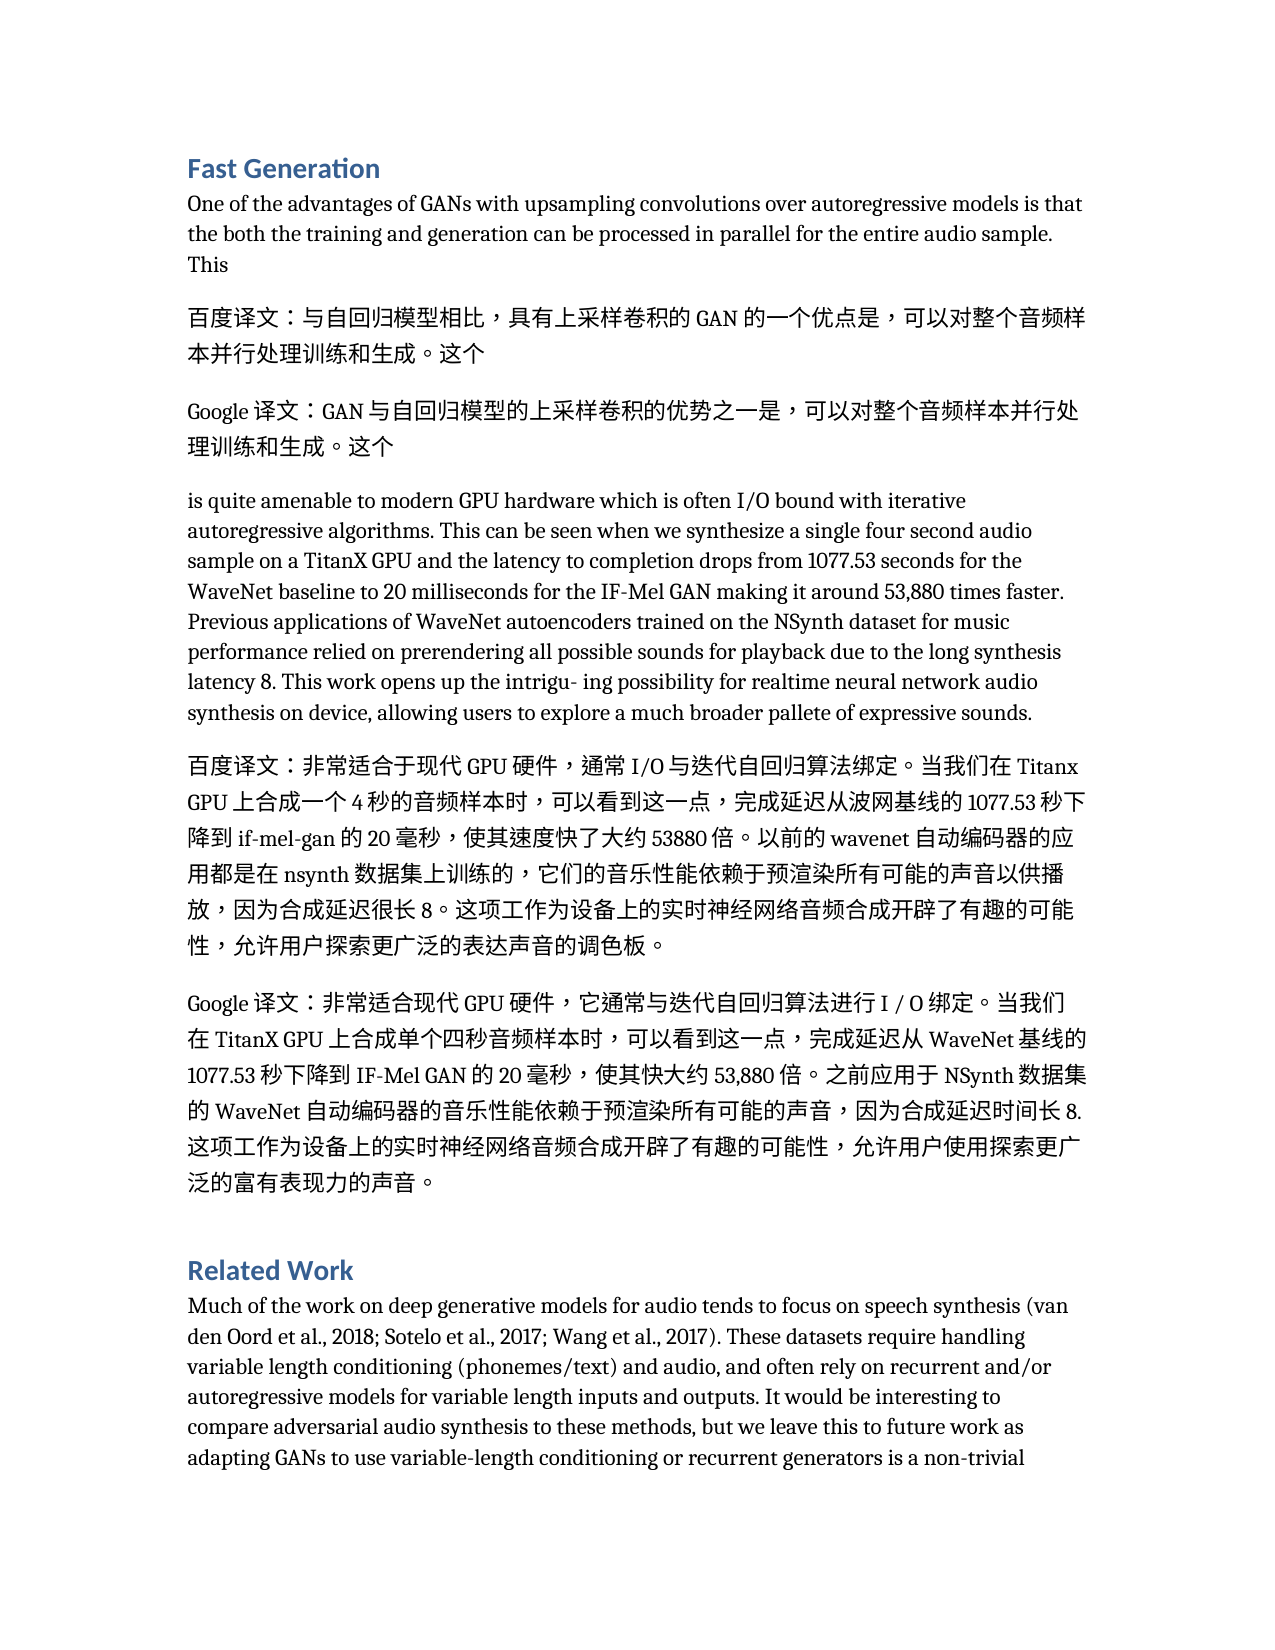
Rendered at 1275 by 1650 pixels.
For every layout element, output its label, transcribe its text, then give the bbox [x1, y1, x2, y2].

subtitle Related Work [187, 1252, 1087, 1288]
subtitle Fast Generation [187, 150, 1087, 186]
text Google译文：非常适合现代GPU硬件，它通常与迭代自回归算法进行I / O绑定。当我们在TitanX GPU上合成单个四秒音频样本时，可以看到这一点，完成延迟从WaveNet基线的1077.53秒下降到IF-Mel GAN的20毫秒，使其快大约53,880倍。之前应用于NSynth数据集的WaveNet自动编码器的音乐性能依赖于预渲染所有可能的声音，因为合成延迟时间长8.这项工作为设备上的实时神经网络音频合成开辟了有趣的可能性，允许用户使用探索更广泛的富有表现力的声音。 [187, 987, 1087, 1198]
text 百度译文：非常适合于现代GPU硬件，通常I/O与迭代自回归算法绑定。当我们在Titanx GPU上合成一个4秒的音频样本时，可以看到这一点，完成延迟从波网基线的1077.53秒下降到if-mel-gan的20毫秒，使其速度快了大约53880倍。以前的wavenet自动编码器的应用都是在nsynth数据集上训练的，它们的音乐性能依赖于预渲染所有可能的声音以供播放，因为合成延迟很长8。这项工作为设备上的实时神经网络音频合成开辟了有趣的可能性，允许用户探索更广泛的表达声音的调色板。 [187, 750, 1087, 961]
text is quite amenable to modern GPU hardware which is often I/O bound with iterative autoregressive algorithms. This can be seen when we synthesize a single four second audio sample on a TitanX GPU and the latency to completion drops from 1077.53 seconds for the WaveNet baseline to 20 milliseconds for the IF-Mel GAN making it around 53,880 times faster. Previous applications of WaveNet autoencoders trained on the NSynth dataset for music performance relied on prerendering all possible sounds for playback due to the long synthesis latency 8. This work opens up the intrigu- ing possibility for realtime neural network audio synthesis on device, allowing users to explore a much broader pallete of expressive sounds. [187, 488, 1087, 726]
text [187, 1293, 1087, 1471]
text One of the advantages of GANs with upsampling convolutions over autoregressive models is that the both the training and generation can be processed in parallel for the entire audio sample. This [187, 191, 1087, 278]
text Google译文：GAN与自回归模型的上采样卷积的优势之一是，可以对整个音频样本并行处理训练和生成。这个 [187, 395, 1087, 462]
text 百度译文：与自回归模型相比，具有上采样卷积的GAN的一个优点是，可以对整个音频样本并行处理训练和生成。这个 [187, 302, 1087, 369]
